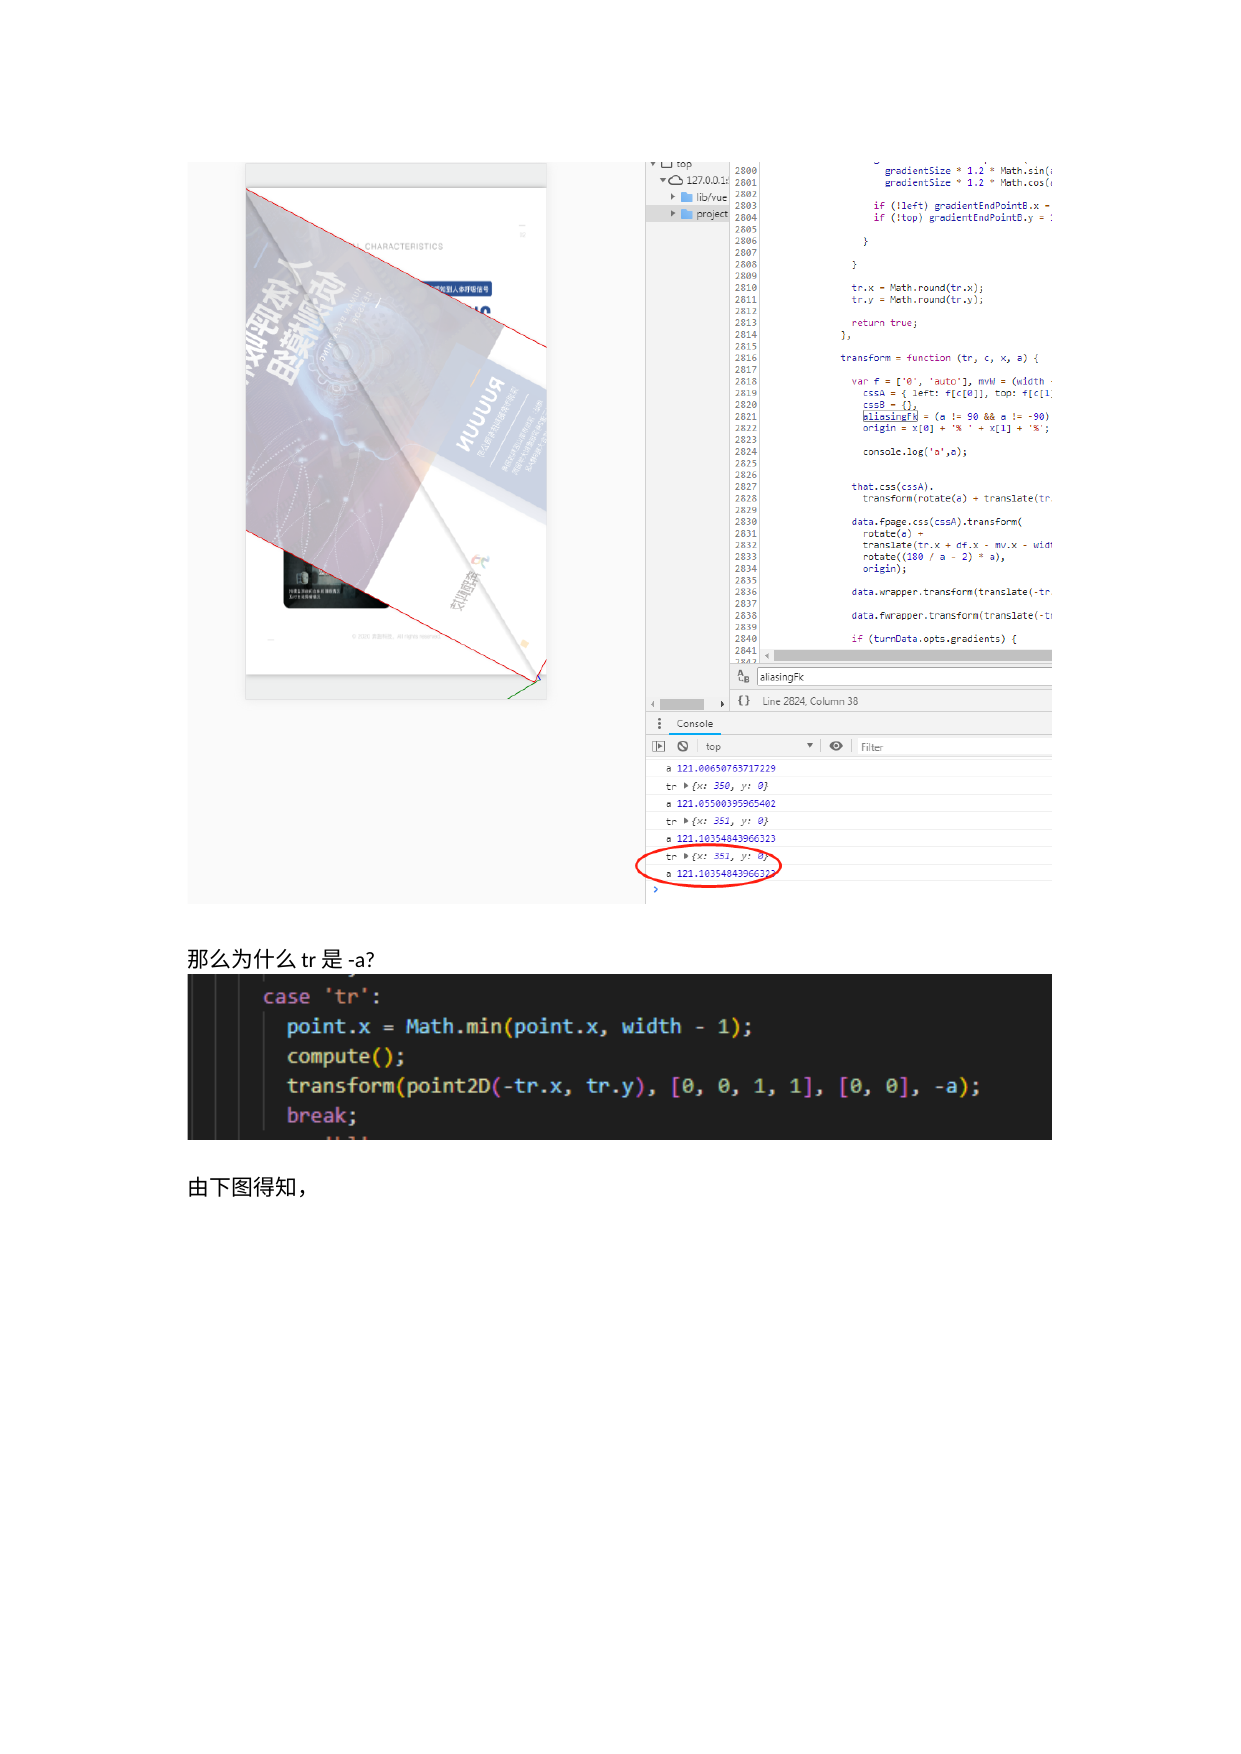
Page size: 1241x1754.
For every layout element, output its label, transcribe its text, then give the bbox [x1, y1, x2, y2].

text 那么为什么tr 是 -a? [187, 942, 1053, 974]
picture [187, 162, 1052, 904]
picture [187, 974, 1052, 1140]
text 由下图得知， [187, 1169, 1053, 1202]
